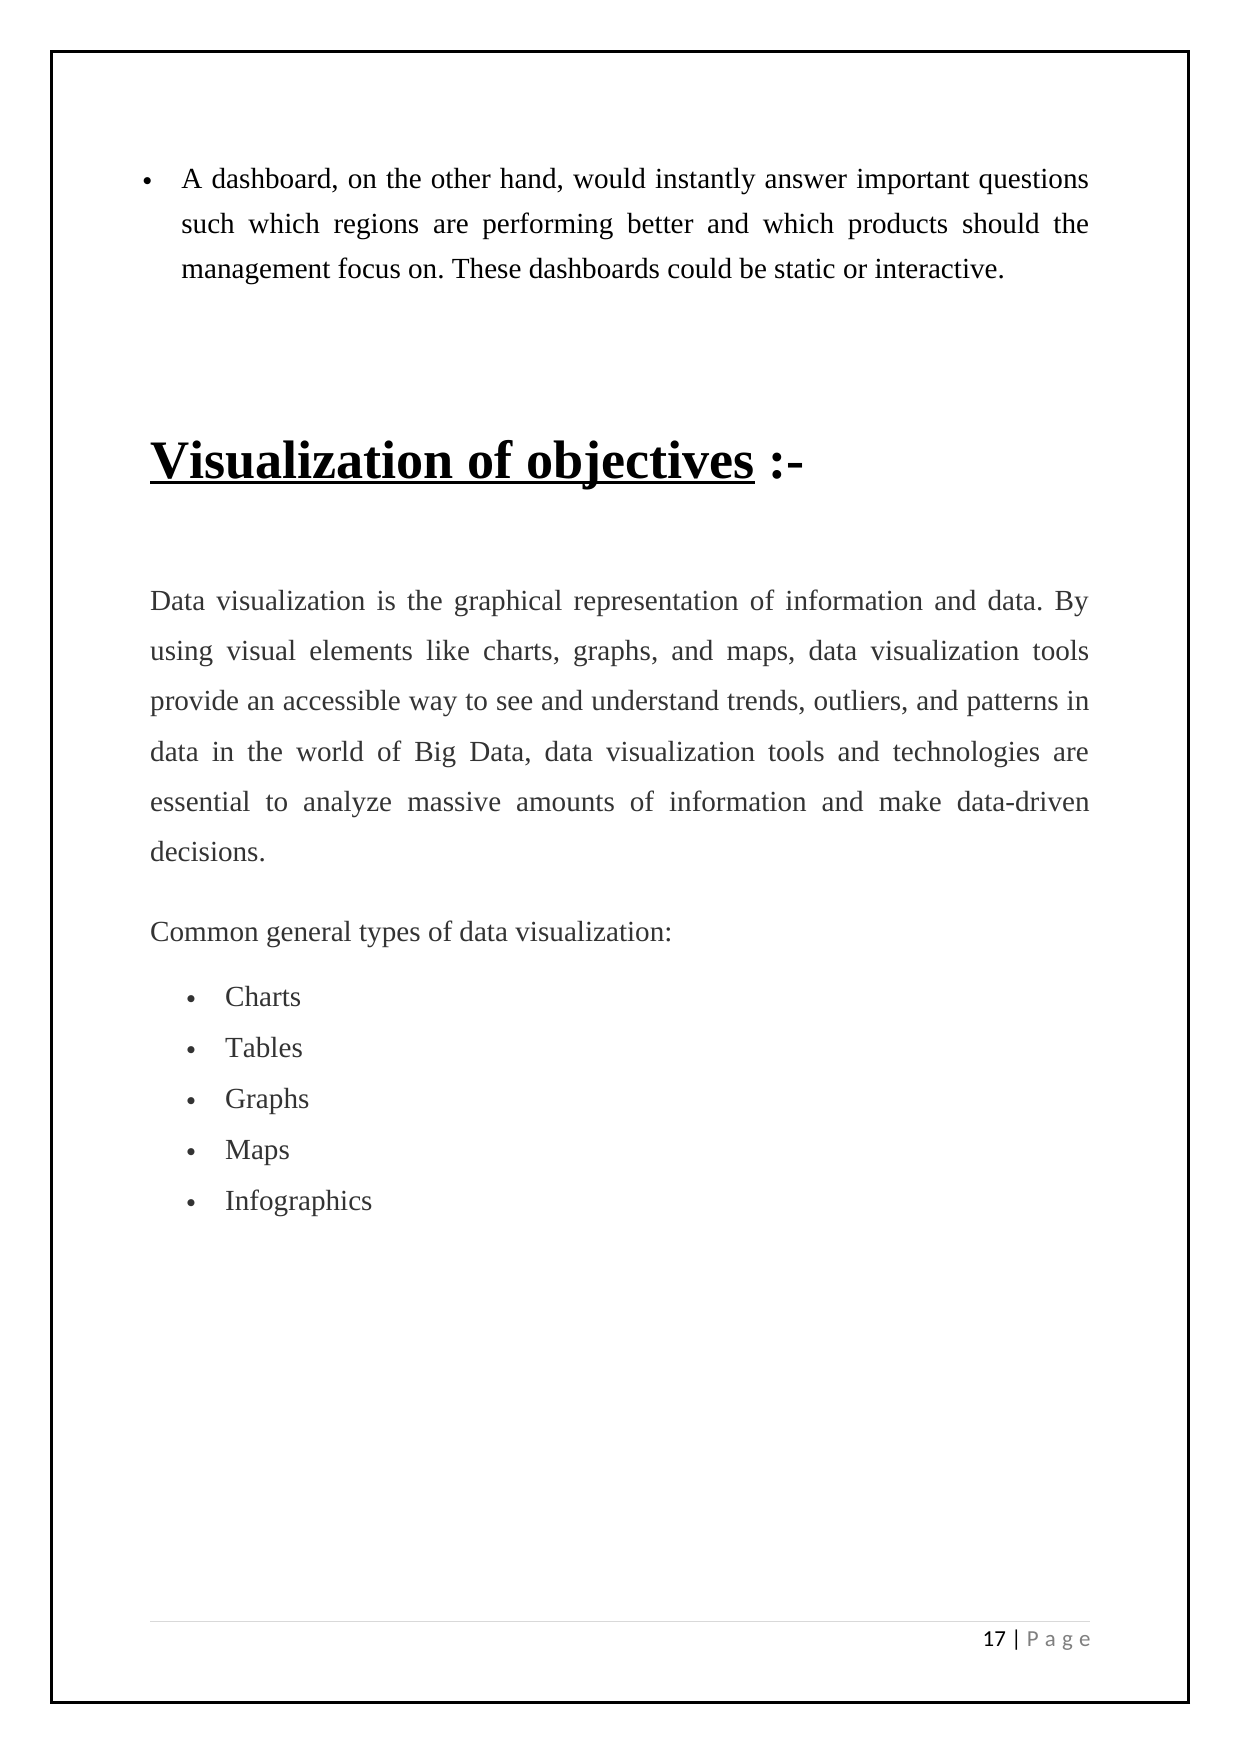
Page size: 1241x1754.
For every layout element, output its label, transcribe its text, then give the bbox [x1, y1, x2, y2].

list Maps [187, 1132, 1090, 1166]
list A dashboard, on the other hand, would instantly answer important questions such which regions are performing better and which products should the management focus on. These dashboards could be static or interactive. [144, 150, 1090, 285]
list Charts [187, 979, 1090, 1013]
text Data visualization is the graphical representation of information and data. By using visual elements like charts, graphs, and maps, data visualization tools provide an accessible way to see and understand trends, outliers, and patterns in data in the world of Big Data, data visualization tools and technologies are essential to analyze massive amounts of information and make data-driven decisions. [150, 583, 1090, 868]
list Graphs [187, 1081, 1090, 1115]
text Visualization of objectives :- [150, 428, 1090, 490]
text Common general types of data visualization: [150, 914, 1090, 947]
list Infographics [187, 1183, 1090, 1217]
list Tables [187, 1030, 1090, 1064]
